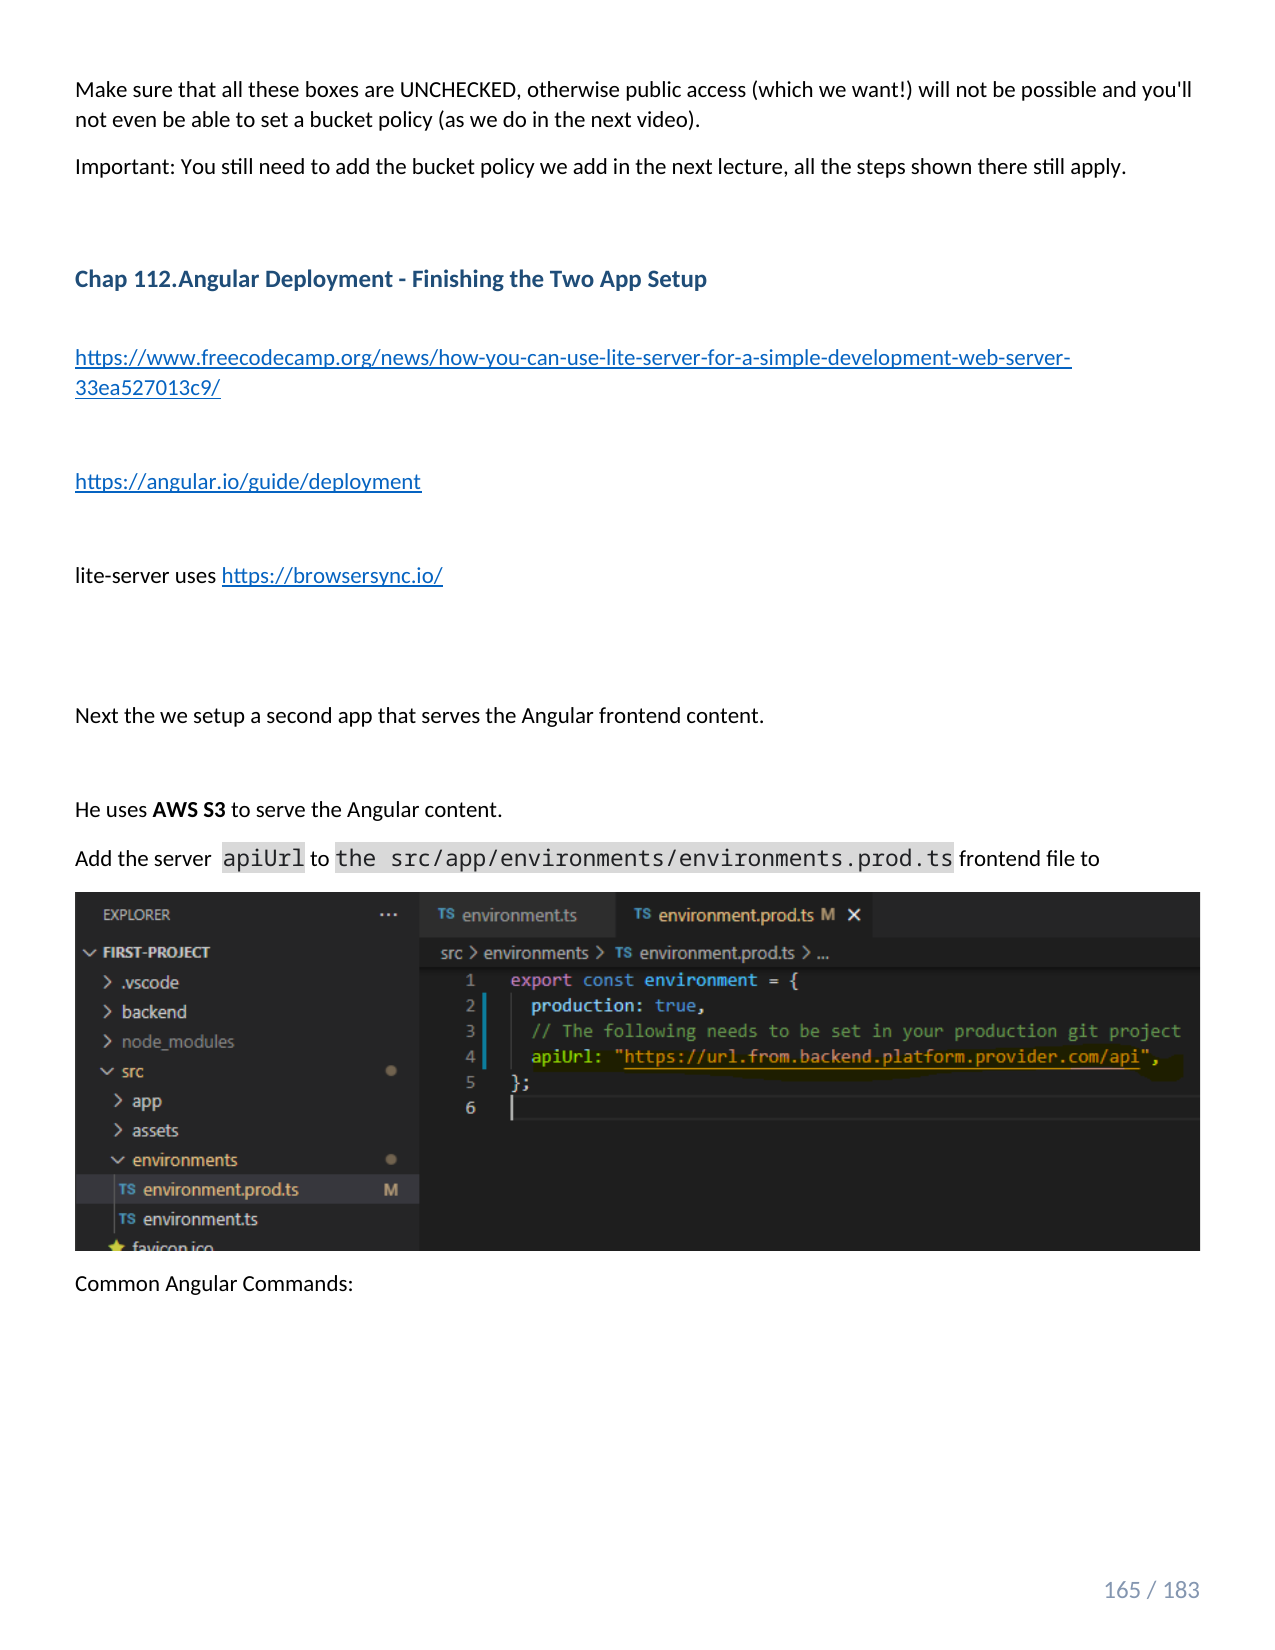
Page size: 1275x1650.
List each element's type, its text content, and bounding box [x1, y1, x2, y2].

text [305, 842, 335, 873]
text Add the server apiUrl to the src/app/environments/environments.prod.ts frontend file to [954, 842, 1200, 873]
picture [75, 892, 1200, 1251]
text lite-server uses https://browsersync.io/ [75, 561, 1200, 589]
subtitle Angular Deployment - Finishing the Two App Setup [75, 263, 1200, 294]
text Important: You still need to add the bucket policy we add in the next lecture, all the steps shown there still apply. [75, 152, 1200, 180]
text Common Angular Commands: [75, 1269, 1200, 1297]
text Make sure that all these boxes are UNCHECKED, otherwise public access (which we want!) will not be possible and you'll not even be able to set a bucket policy (as we do in the next video). [75, 75, 1200, 133]
text He uses AWS S3 to serve the Angular content. [75, 795, 1200, 823]
text Next the we setup a second app that serves the Angular frontend content. [75, 702, 1200, 730]
text https://angular.io/guide/deployment [75, 467, 1200, 495]
text https://www.freecodecamp.org/news/how-you-can-use-lite-server-for-a-simple-development-web-server-33ea527013c9/ [75, 343, 1200, 402]
